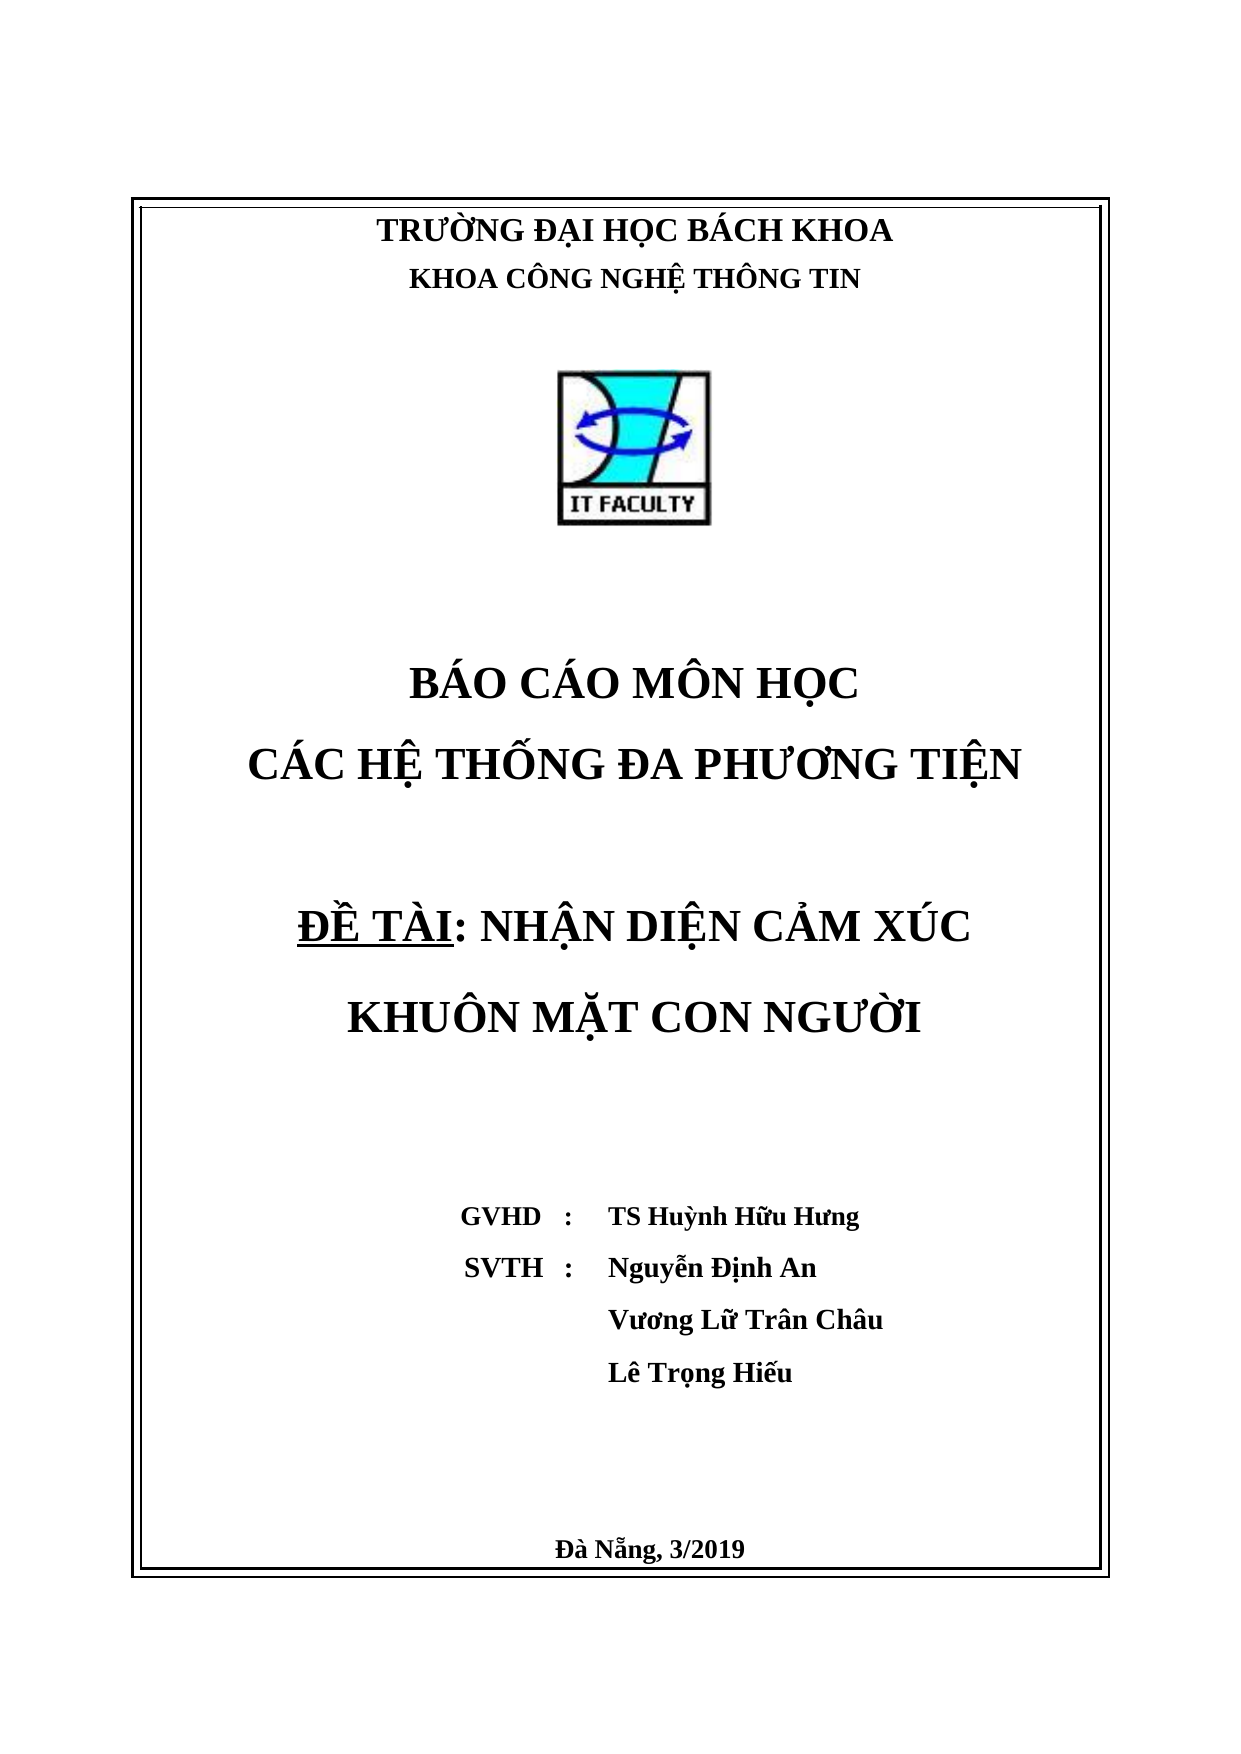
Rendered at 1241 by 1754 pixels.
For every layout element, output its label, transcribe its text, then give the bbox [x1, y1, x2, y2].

text BÁO CÁO MÔN HỌC [142, 643, 1099, 708]
text GVHD : TS Huỳnh Hữu Hưng [142, 1187, 1099, 1231]
text Lê Trọng Hiếu [142, 1342, 1099, 1389]
text KHUÔN MẶT CON NGƯỜI [142, 977, 1099, 1043]
text Vương Lữ Trân Châu [142, 1289, 1099, 1336]
text ĐỀ TÀI: NHẬN DIỆN CẢM XÚC [142, 886, 1099, 951]
text TRƯỜNG ĐẠI HỌC BÁCH KHOA [134, 200, 1108, 248]
text CÁC HỆ THỐNG ĐA PHƯƠNG TIỆN [142, 724, 1099, 789]
text KHOA CÔNG NGHỆ THÔNG TIN [142, 248, 1099, 294]
picture [556, 369, 714, 528]
text SVTH : Nguyễn Định An [142, 1237, 1099, 1283]
text Đà Nẵng, 3/2019 [134, 1521, 1108, 1576]
